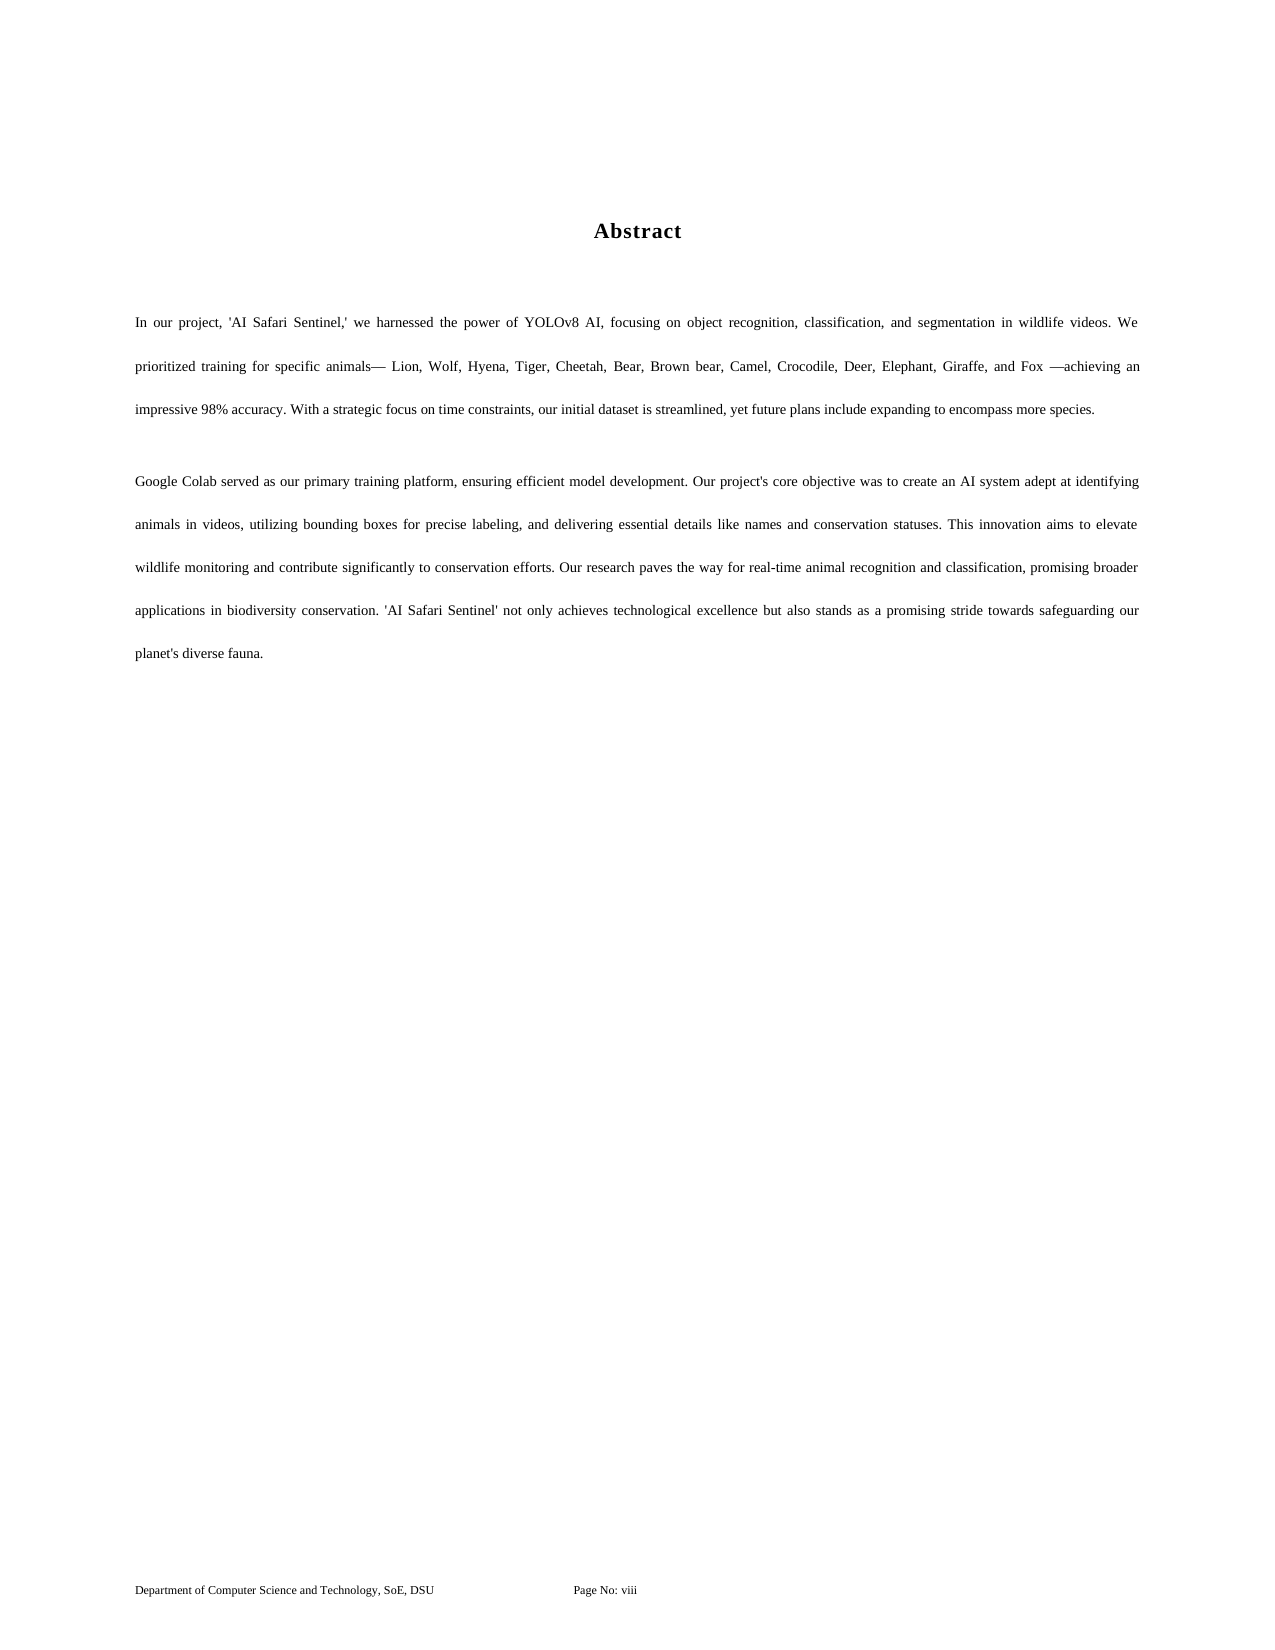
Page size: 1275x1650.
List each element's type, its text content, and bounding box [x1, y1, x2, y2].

text Google Colab served as our primary training platform, ensuring efficient model development. Our project's core objective was to create an AI system adept at identifying animals in videos, utilizing bounding boxes for precise labeling, and delivering essential details like names and conservation statuses. This innovation aims to elevate wildlife monitoring and contribute significantly to conservation efforts. Our research paves the way for real-time animal recognition and classification, promising broader applications in biodiversity conservation. 'AI Safari Sentinel' not only achieves technological excellence but also stands as a promising stride towards safeguarding our planet's diverse fauna. [135, 461, 1140, 662]
text In our project, 'AI Safari Sentinel,' we harnessed the power of YOLOv8 AI, focusing on object recognition, classification, and segmentation in wildlife videos. We prioritized training for specific animals— Lion, Wolf, Hyena, Tiger, Cheetah, Bear, Brown bear, Camel, Crocodile, Deer, Elephant, Giraffe, and Fox —achieving an impressive 98% accuracy. With a strategic focus on time constraints, our initial dataset is streamlined, yet future plans include expanding to encompass more species. [135, 302, 1140, 417]
text Abstract [135, 200, 1140, 243]
